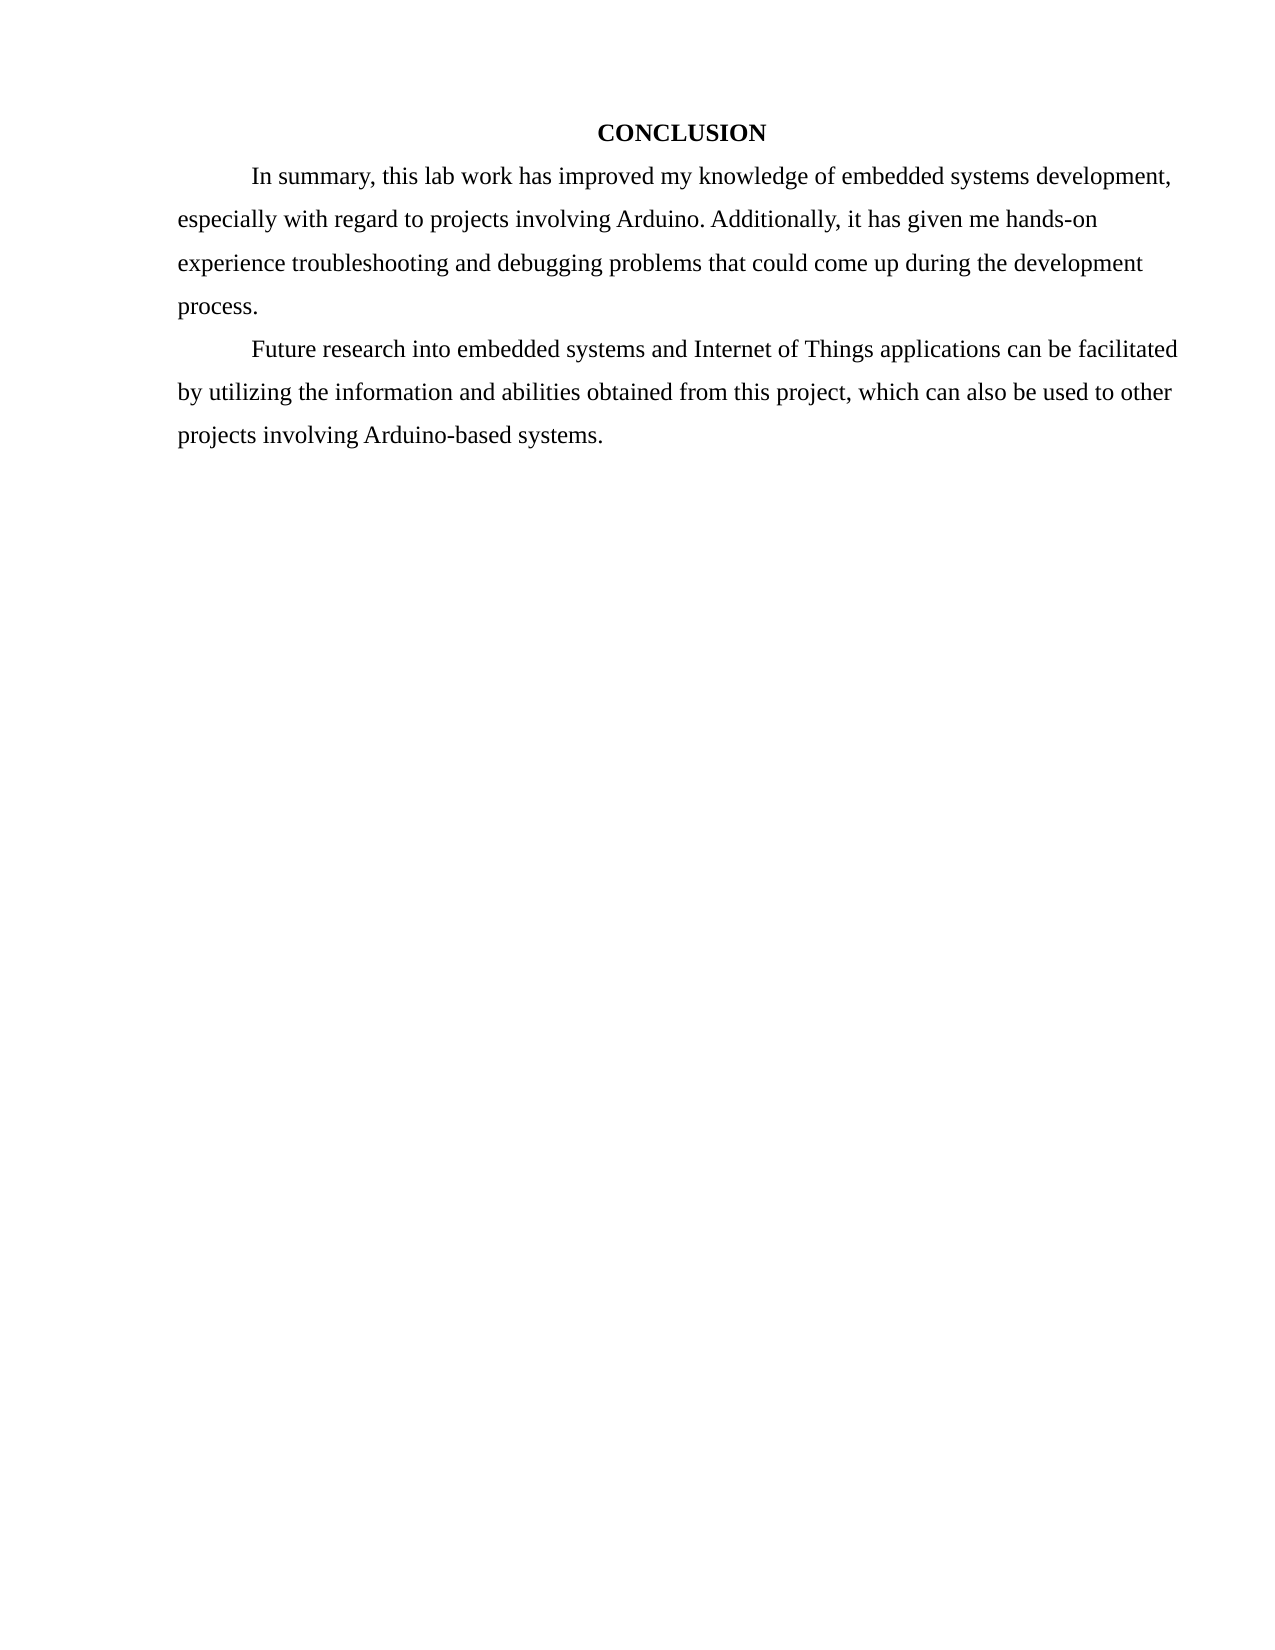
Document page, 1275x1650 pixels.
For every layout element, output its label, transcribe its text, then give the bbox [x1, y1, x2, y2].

subtitle CONCLUSION [177, 118, 1186, 147]
text In summary, this lab work has improved my knowledge of embedded systems development, especially with regard to projects involving Arduino. Additionally, it has given me hands-on experience troubleshooting and debugging problems that could come up during the development process. [177, 161, 1186, 319]
text Future research into embedded systems and Internet of Things applications can be facilitated by utilizing the information and abilities obtained from this project, which can also be used to other projects involving Arduino-based systems. [177, 334, 1186, 449]
